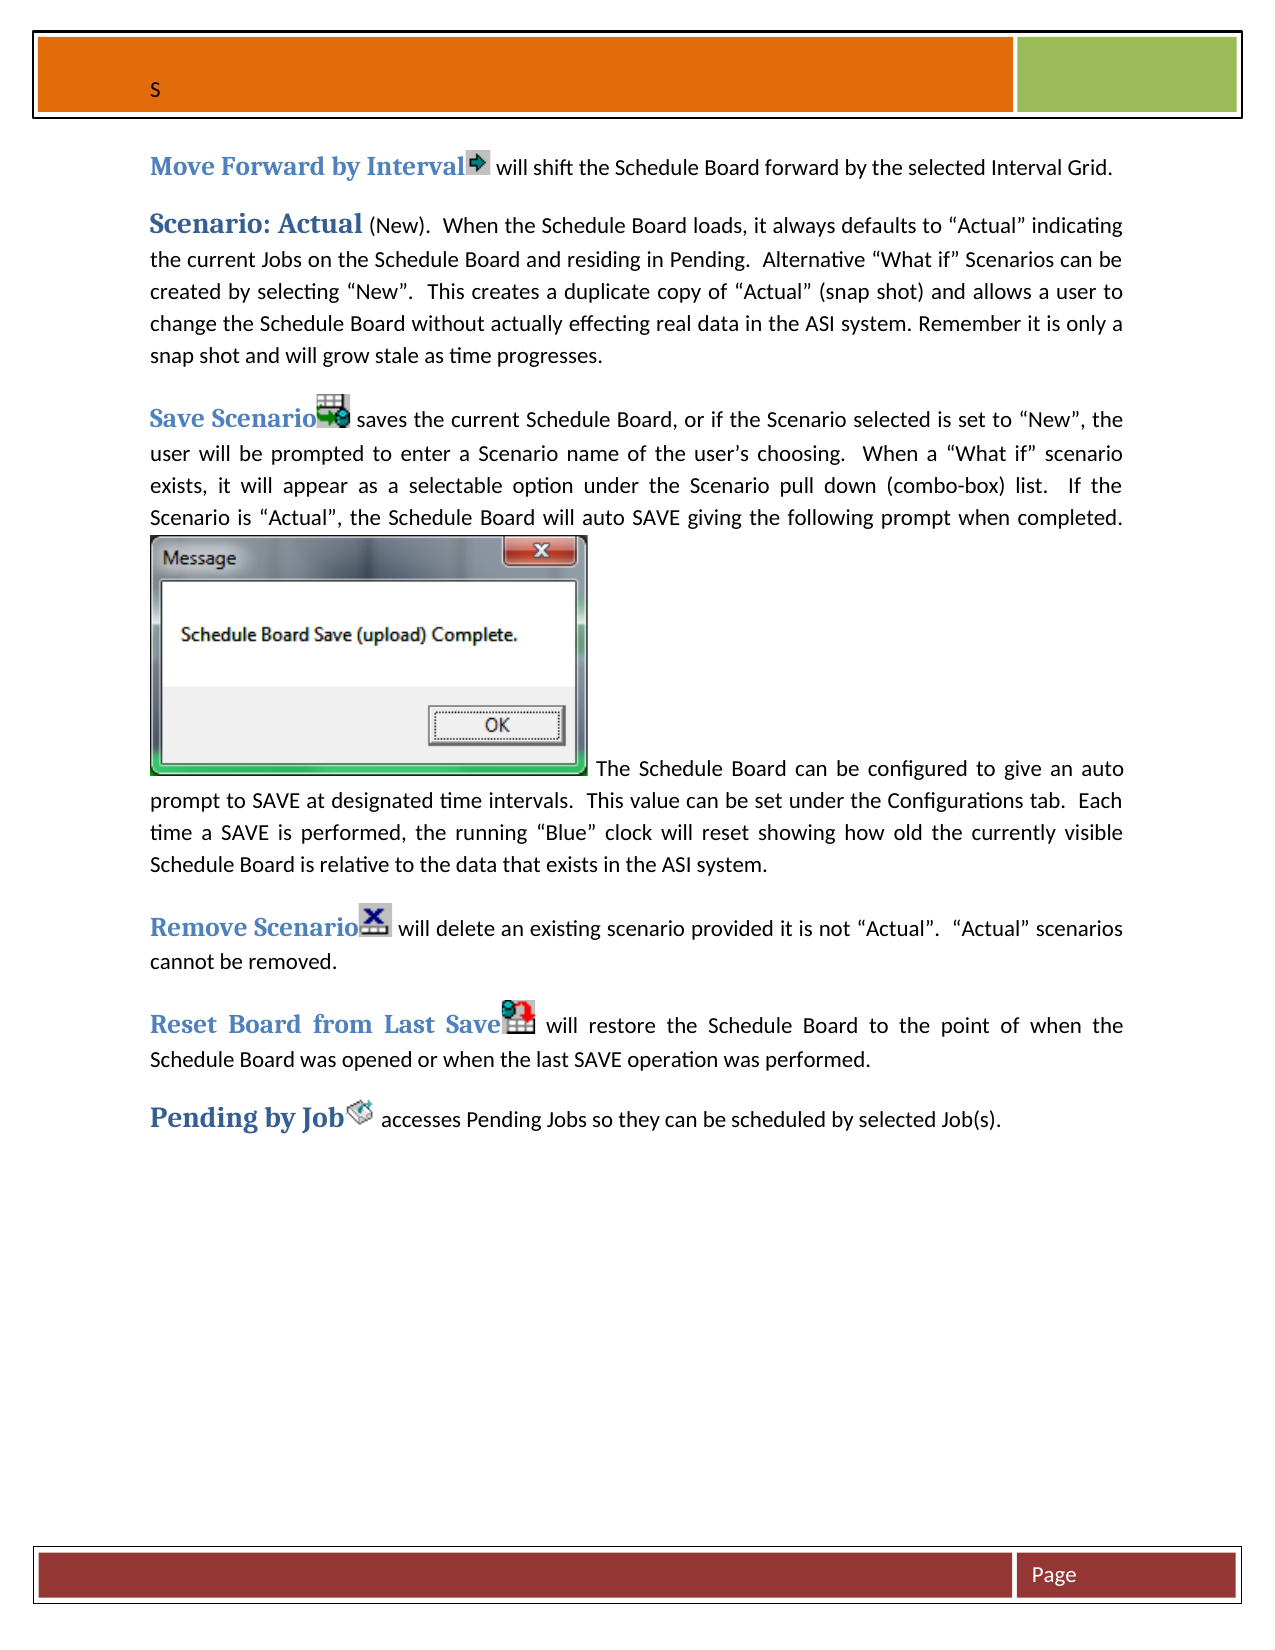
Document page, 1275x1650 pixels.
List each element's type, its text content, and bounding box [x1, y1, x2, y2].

picture [465, 150, 491, 175]
picture [316, 394, 350, 428]
text Scenario: Actual (New). When the Schedule Board loads, it always defaults to “Actual” indicating the current Jobs on the Schedule Board and residing in Pending. Alternative “What if” Scenarios can be created by selecting “New”. This creates a duplicate copy of “Actual” (snap shot) and allows a user to change the Schedule Board without actually effecting real data in the ASI system. Remember it is only a snap shot and will grow stale as time progresses. [150, 207, 1125, 369]
picture [344, 1097, 376, 1128]
text Move Forward by Interval will shift the Schedule Board forward by the selected Interval Grid. [150, 150, 1125, 182]
text Remove Scenario will delete an existing scenario provided it is not “Actual”. “Actual” scenarios cannot be removed. [150, 903, 1125, 976]
text Save Scenario saves the current Schedule Board, or if the Scenario selected is set to “New”, the user will be prompted to enter a Scenario name of the user’s choosing. When a “What if” scenario exists, it will appear as a selectable option under the Scenario pull down (combo-box) list. If the Scenario is “Actual”, the Schedule Board will auto SAVE giving the following prompt when completed. The Schedule Board can be configured to give an auto prompt to SAVE at designated time intervals. This value can be set under the Configurations tab. Each time a SAVE is performed, the running “Blue” clock will reset showing how old the currently visible Schedule Board is relative to the data that exists in the ASI system. [150, 394, 1125, 878]
text Reset Board from Last Save will restore the Schedule Board to the point of when the Schedule Board was opened or when the last SAVE operation was performed. [150, 1001, 1125, 1073]
text Pending by Job accesses Pending Jobs so they can be scheduled by selected Job(s). [150, 1098, 1125, 1135]
picture [150, 535, 588, 776]
picture [358, 903, 393, 937]
picture [501, 1000, 536, 1034]
